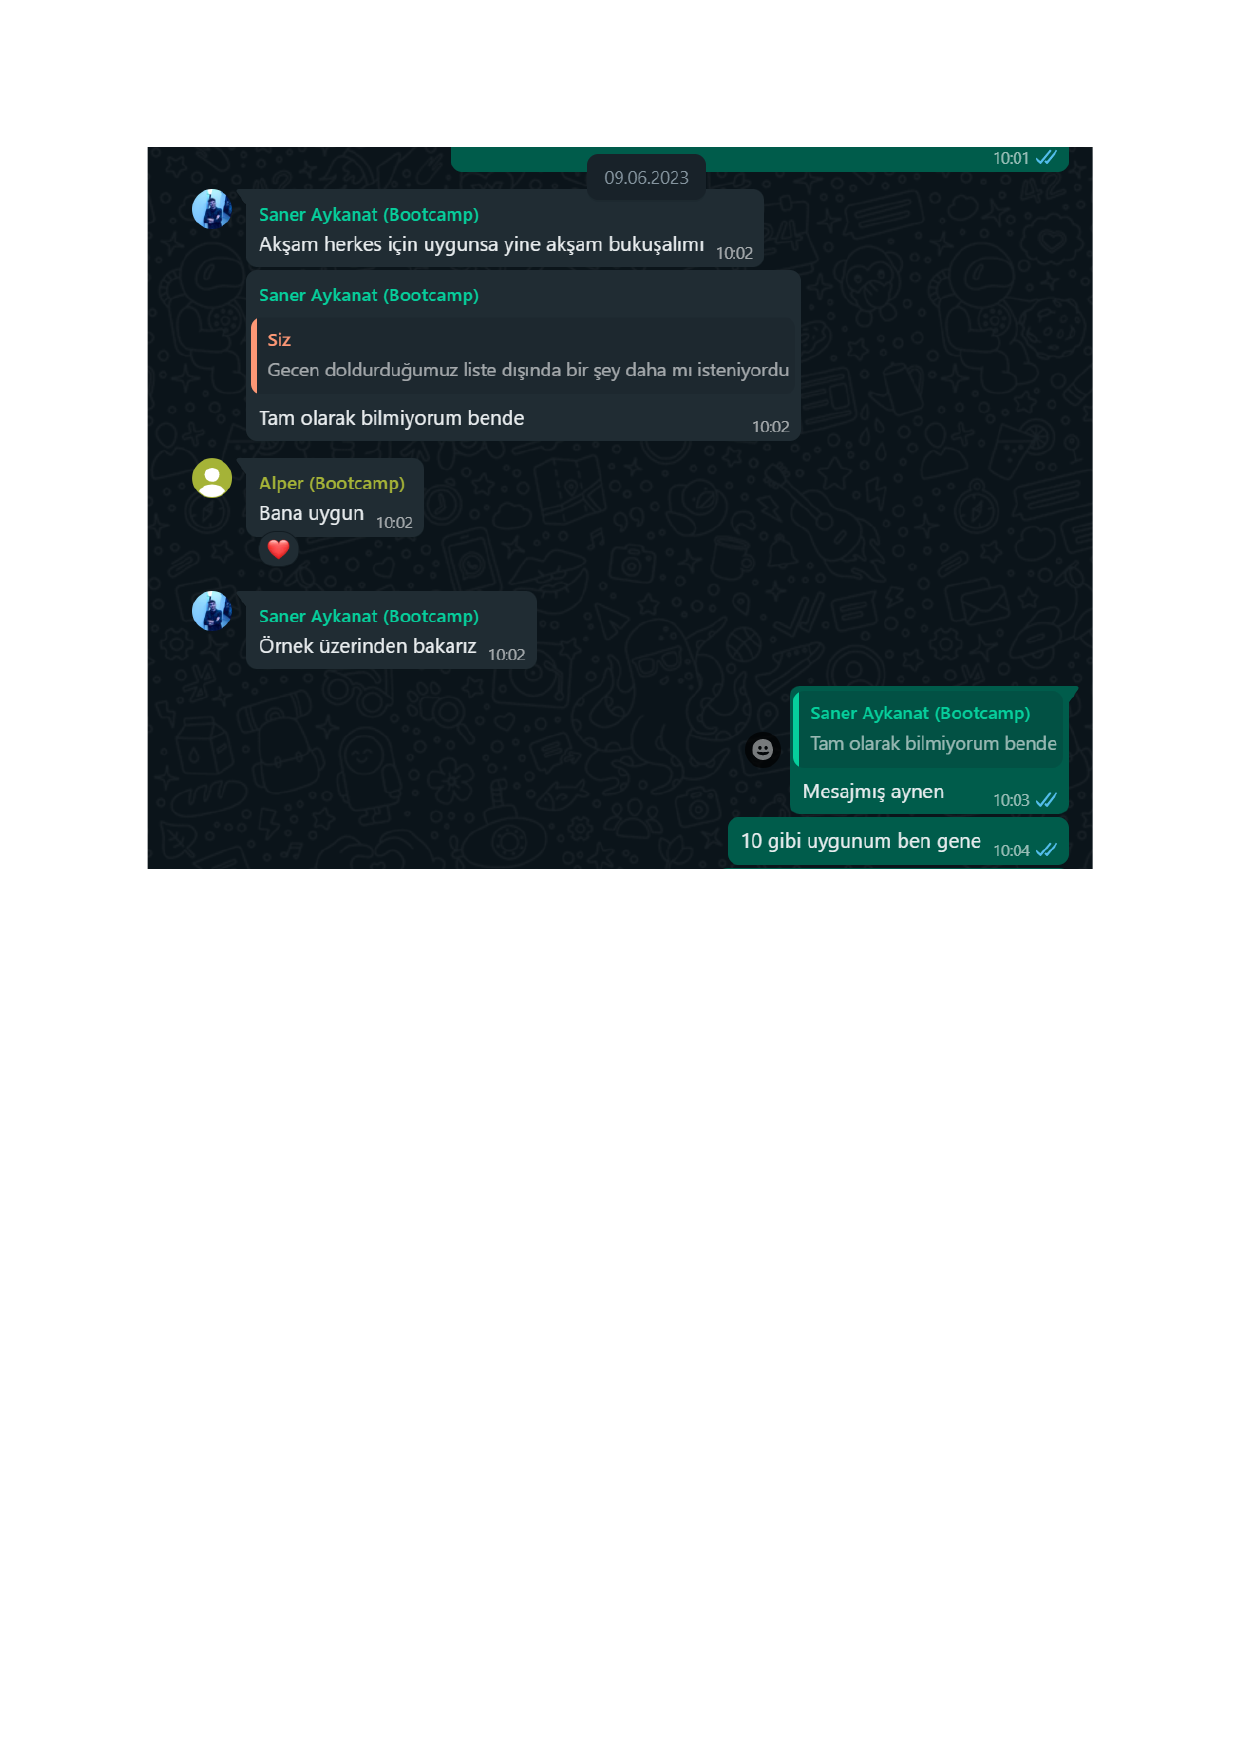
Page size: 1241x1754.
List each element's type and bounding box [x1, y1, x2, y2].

picture [147, 147, 1093, 869]
